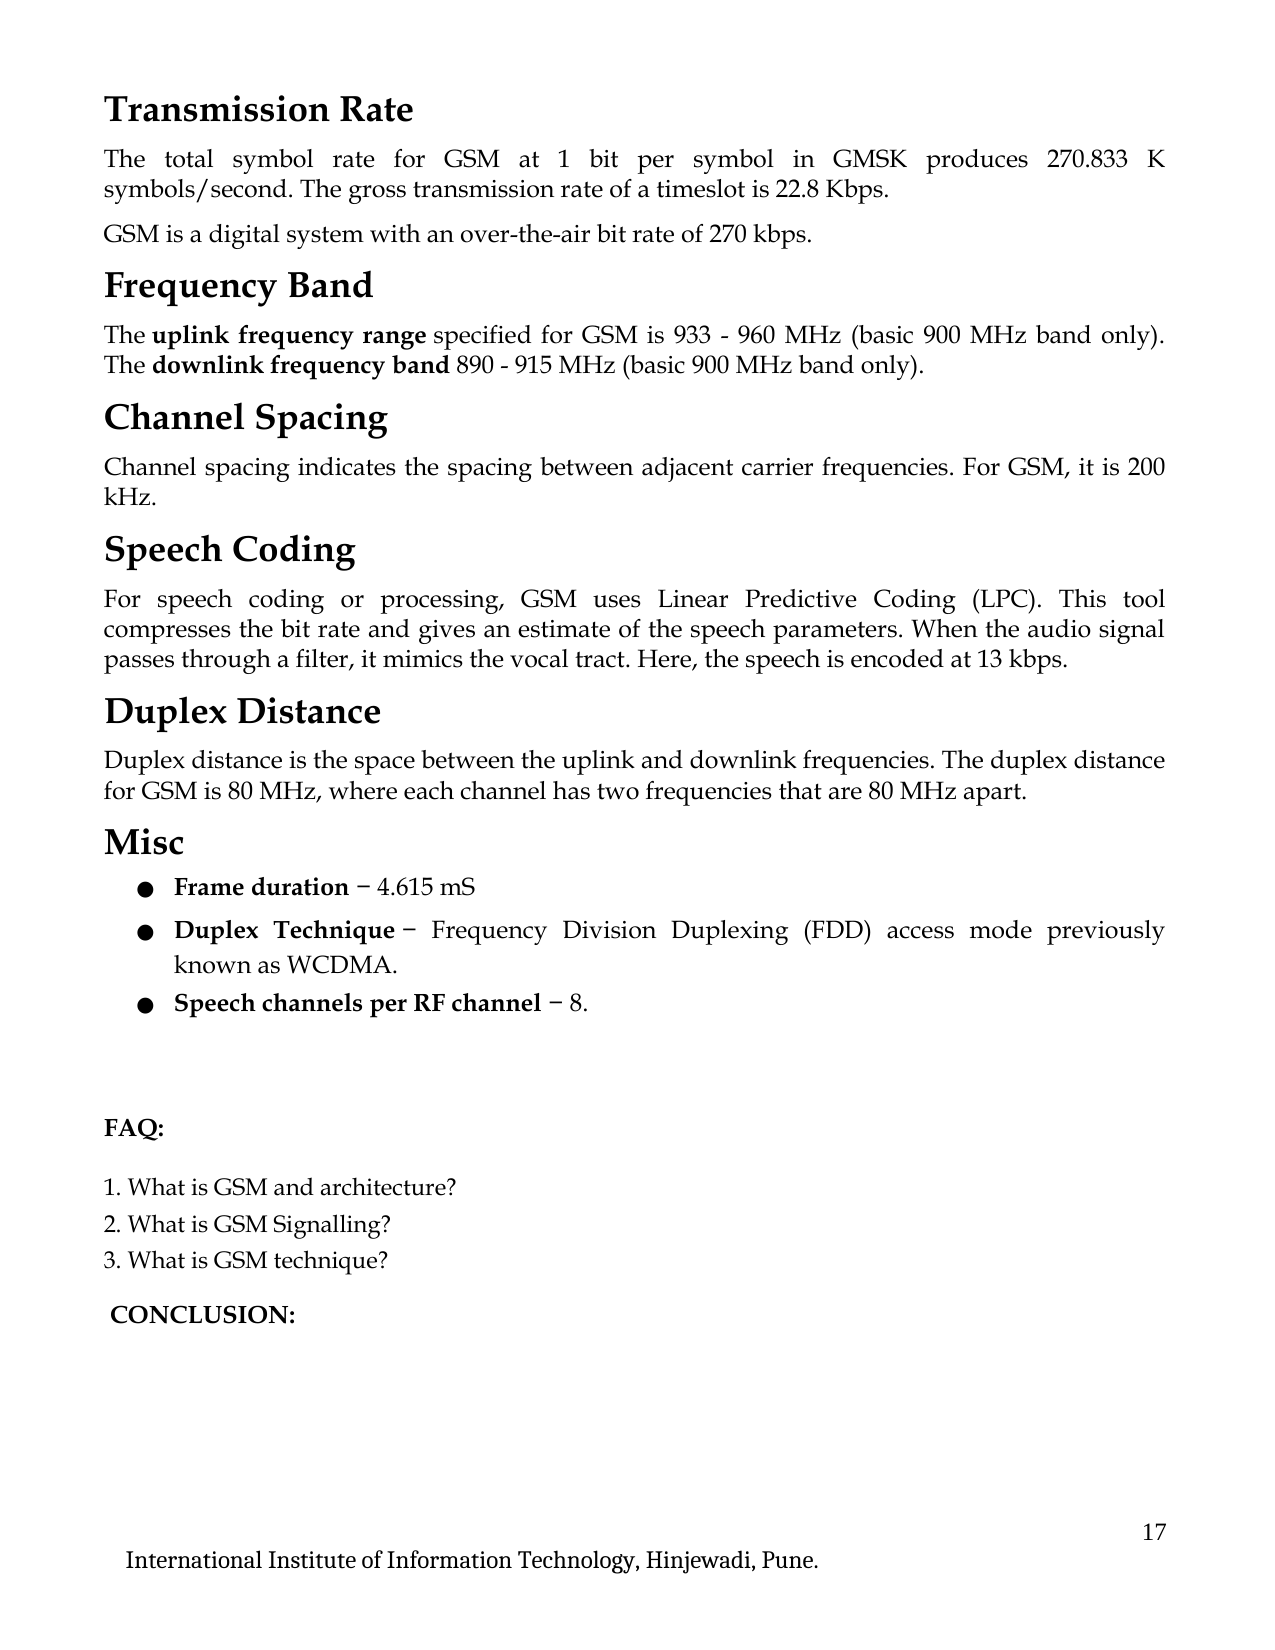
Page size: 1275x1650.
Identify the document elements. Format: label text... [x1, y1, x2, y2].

subtitle Speech Coding [103, 528, 1167, 572]
text 1. What is GSM and architecture? [103, 1174, 1167, 1202]
text The uplink frequency range specified for GSM is 933 - 960 MHz (basic 900 MHz band only). The downlink frequency band 890 - 915 MHz (basic 900 MHz band only). [103, 321, 1167, 381]
subtitle Transmission Rate [103, 87, 1167, 131]
subtitle Frequency Band [103, 264, 1167, 308]
text The total symbol rate for GSM at 1 bit per symbol in GMSK produces 270.833 K symbols/second. The gross transmission rate of a timeslot is 22.8 Kbps. [103, 144, 1167, 204]
list Speech channels per RF channel − 8. [136, 981, 1167, 1023]
list Frame duration − 4.615 mS [136, 865, 1167, 908]
subtitle Misc [103, 821, 1167, 865]
subtitle Duplex Distance [103, 689, 1167, 733]
text 2. What is GSM Signalling? [103, 1210, 1167, 1239]
text GSM is a digital system with an over-the-air bit rate of 270 kbps. [103, 219, 1167, 249]
subtitle Channel Spacing [103, 396, 1167, 440]
text Channel spacing indicates the spacing between adjacent carrier frequencies. For GSM, it is 200 kHz. [103, 452, 1167, 513]
text For speech coding or processing, GSM uses Linear Predictive Coding (LPC). This tool compresses the bit rate and gives an estimate of the speech parameters. When the audio signal passes through a filter, it mimics the vocal tract. Here, the speech is encoded at 13 kbps. [103, 584, 1167, 674]
text Duplex distance is the space between the uplink and downlink frequencies. The duplex distance for GSM is 80 MHz, where each channel has two frequencies that are 80 MHz apart. [103, 746, 1167, 806]
list Duplex Technique − Frequency Division Duplexing (FDD) access mode previously known as WCDMA. [136, 908, 1167, 981]
text 3. What is GSM technique? [103, 1246, 1167, 1275]
subtitle CONCLUSION: [103, 1300, 1167, 1330]
subtitle FAQ: [103, 1113, 1167, 1143]
